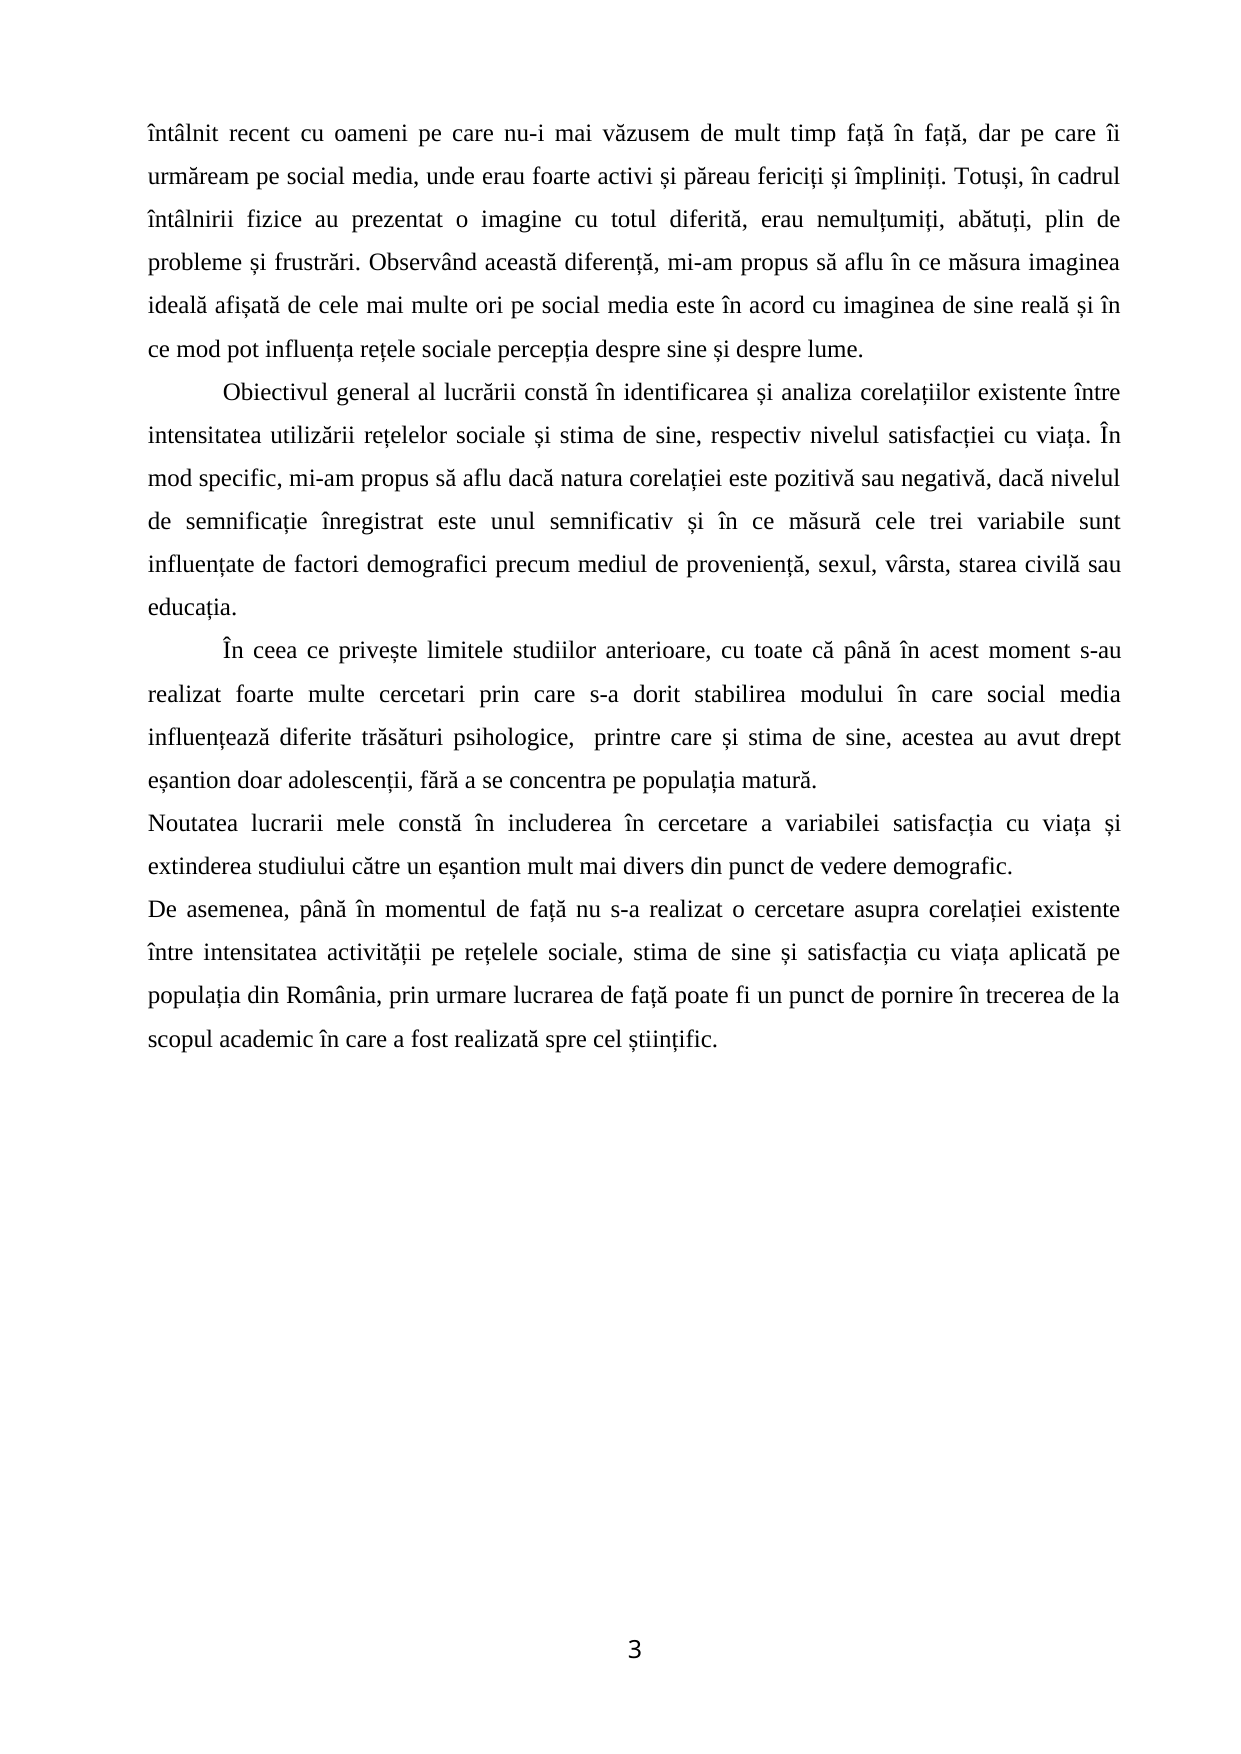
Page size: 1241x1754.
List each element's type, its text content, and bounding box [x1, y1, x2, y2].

text De asemenea, până în momentul de față nu s-a realizat o cercetare asupra corelației existente între intensitatea activității pe rețelele sociale, stima de sine și satisfacția cu viața aplicată pe populația din România, prin urmare lucrarea de față poate fi un punct de pornire în trecerea de la scopul academic în care a fost realizată spre cel științific. [148, 894, 1122, 1052]
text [148, 118, 1122, 362]
text Noutatea lucrarii mele constă în includerea în cercetare a variabilei satisfacția cu viața și extinderea studiului către un eșantion mult mai divers din punct de vedere demografic. [148, 808, 1122, 880]
text Obiectivul general al lucrării constă în identificarea și analiza corelațiilor existente între intensitatea utilizării rețelelor sociale și stima de sine, respectiv nivelul satisfacției cu viața. În mod specific, mi-am propus să aflu dacă natura corelației este pozitivă sau negativă, dacă nivelul de semnificație înregistrat este unul semnificativ și în ce măsură cele trei variabile sunt influențate de factori demografici precum mediul de proveniență, sexul, vârsta, starea civilă sau educația. [148, 377, 1122, 621]
text În ceea ce privește limitele studiilor anterioare, cu toate că până în acest moment s-au realizat foarte multe cercetari prin care s-a dorit stabilirea modului în care social media influențează diferite trăsături psihologice, printre care și stima de sine, acestea au avut drept eșantion doar adolescenții, fără a se concentra pe populația matură. [148, 636, 1122, 794]
